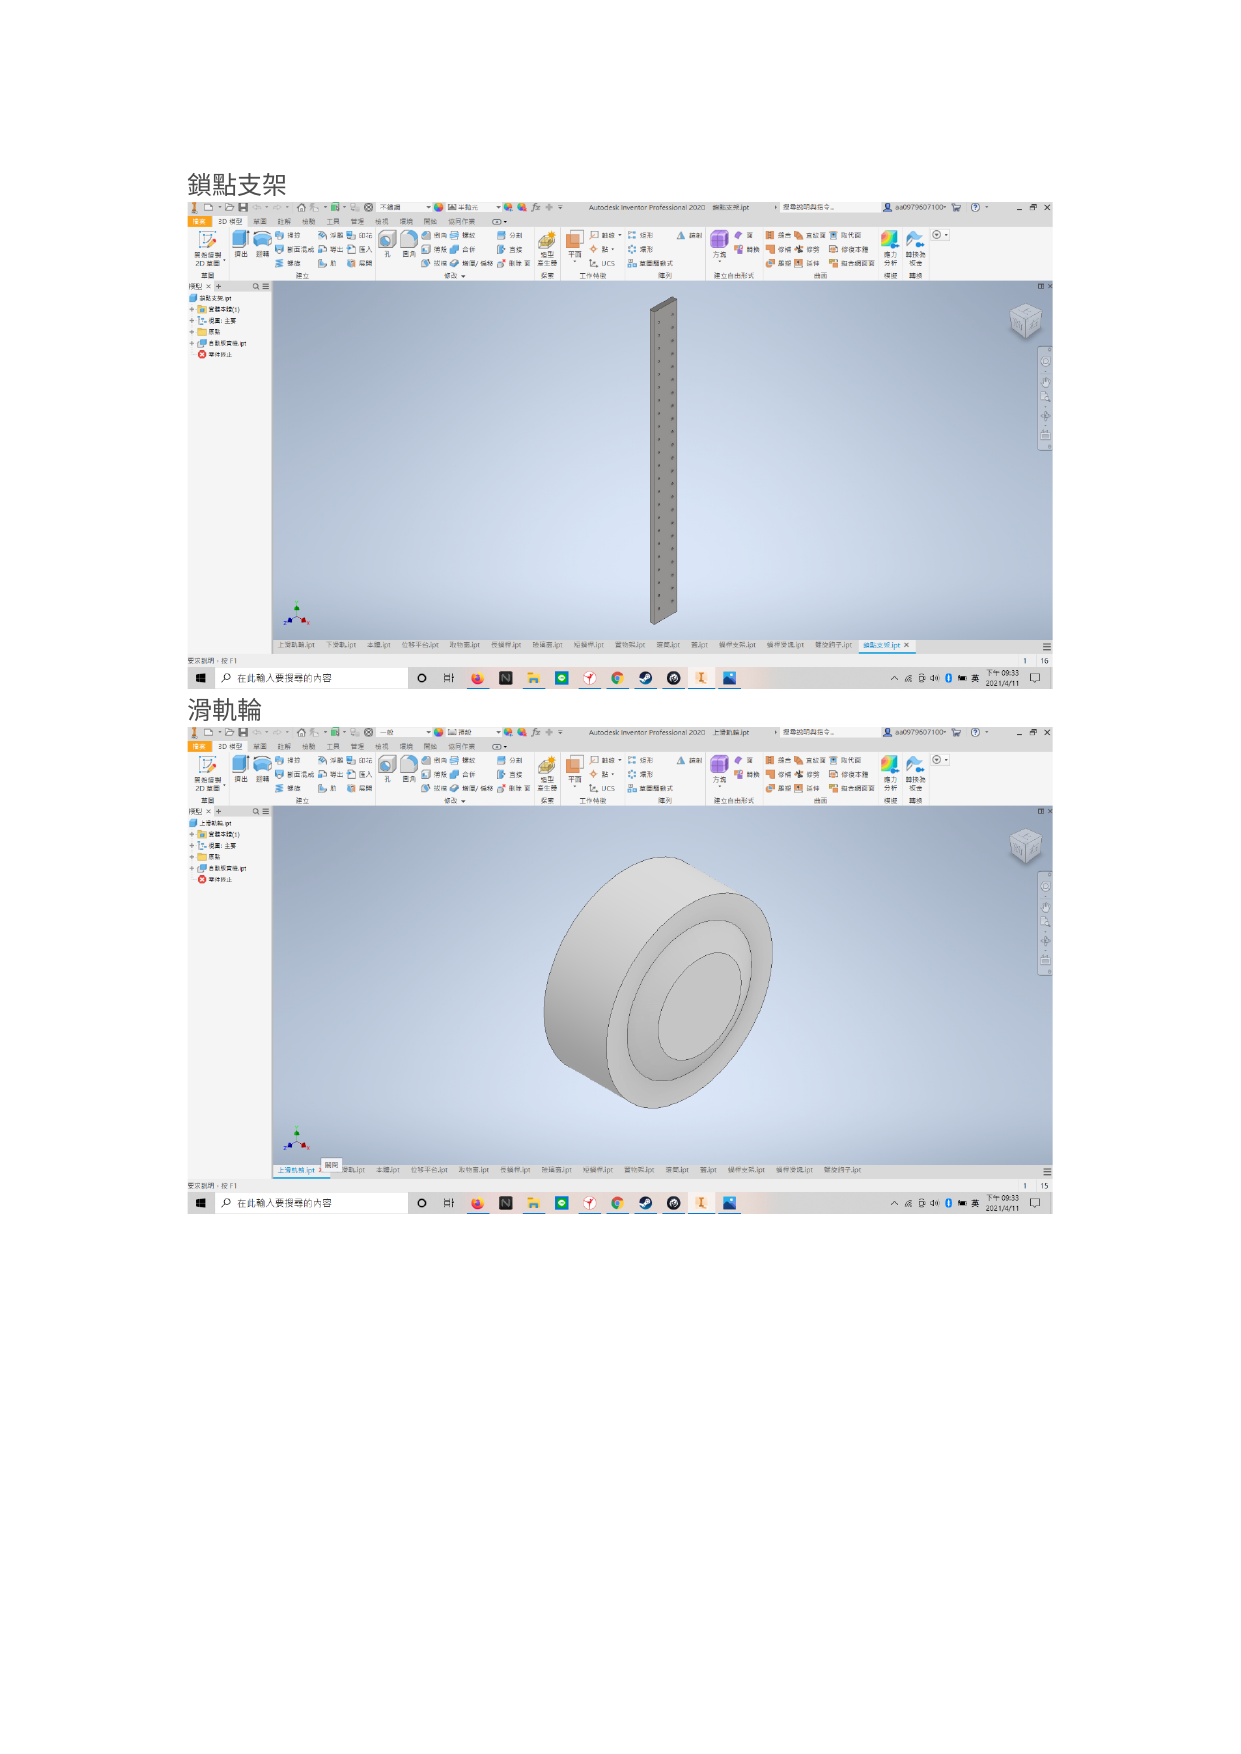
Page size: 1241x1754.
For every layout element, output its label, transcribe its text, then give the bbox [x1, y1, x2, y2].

picture [187, 727, 1053, 1214]
text 滑軌輪 [187, 689, 1053, 727]
picture [187, 202, 1053, 689]
text 鎖點支架 [187, 164, 1053, 202]
